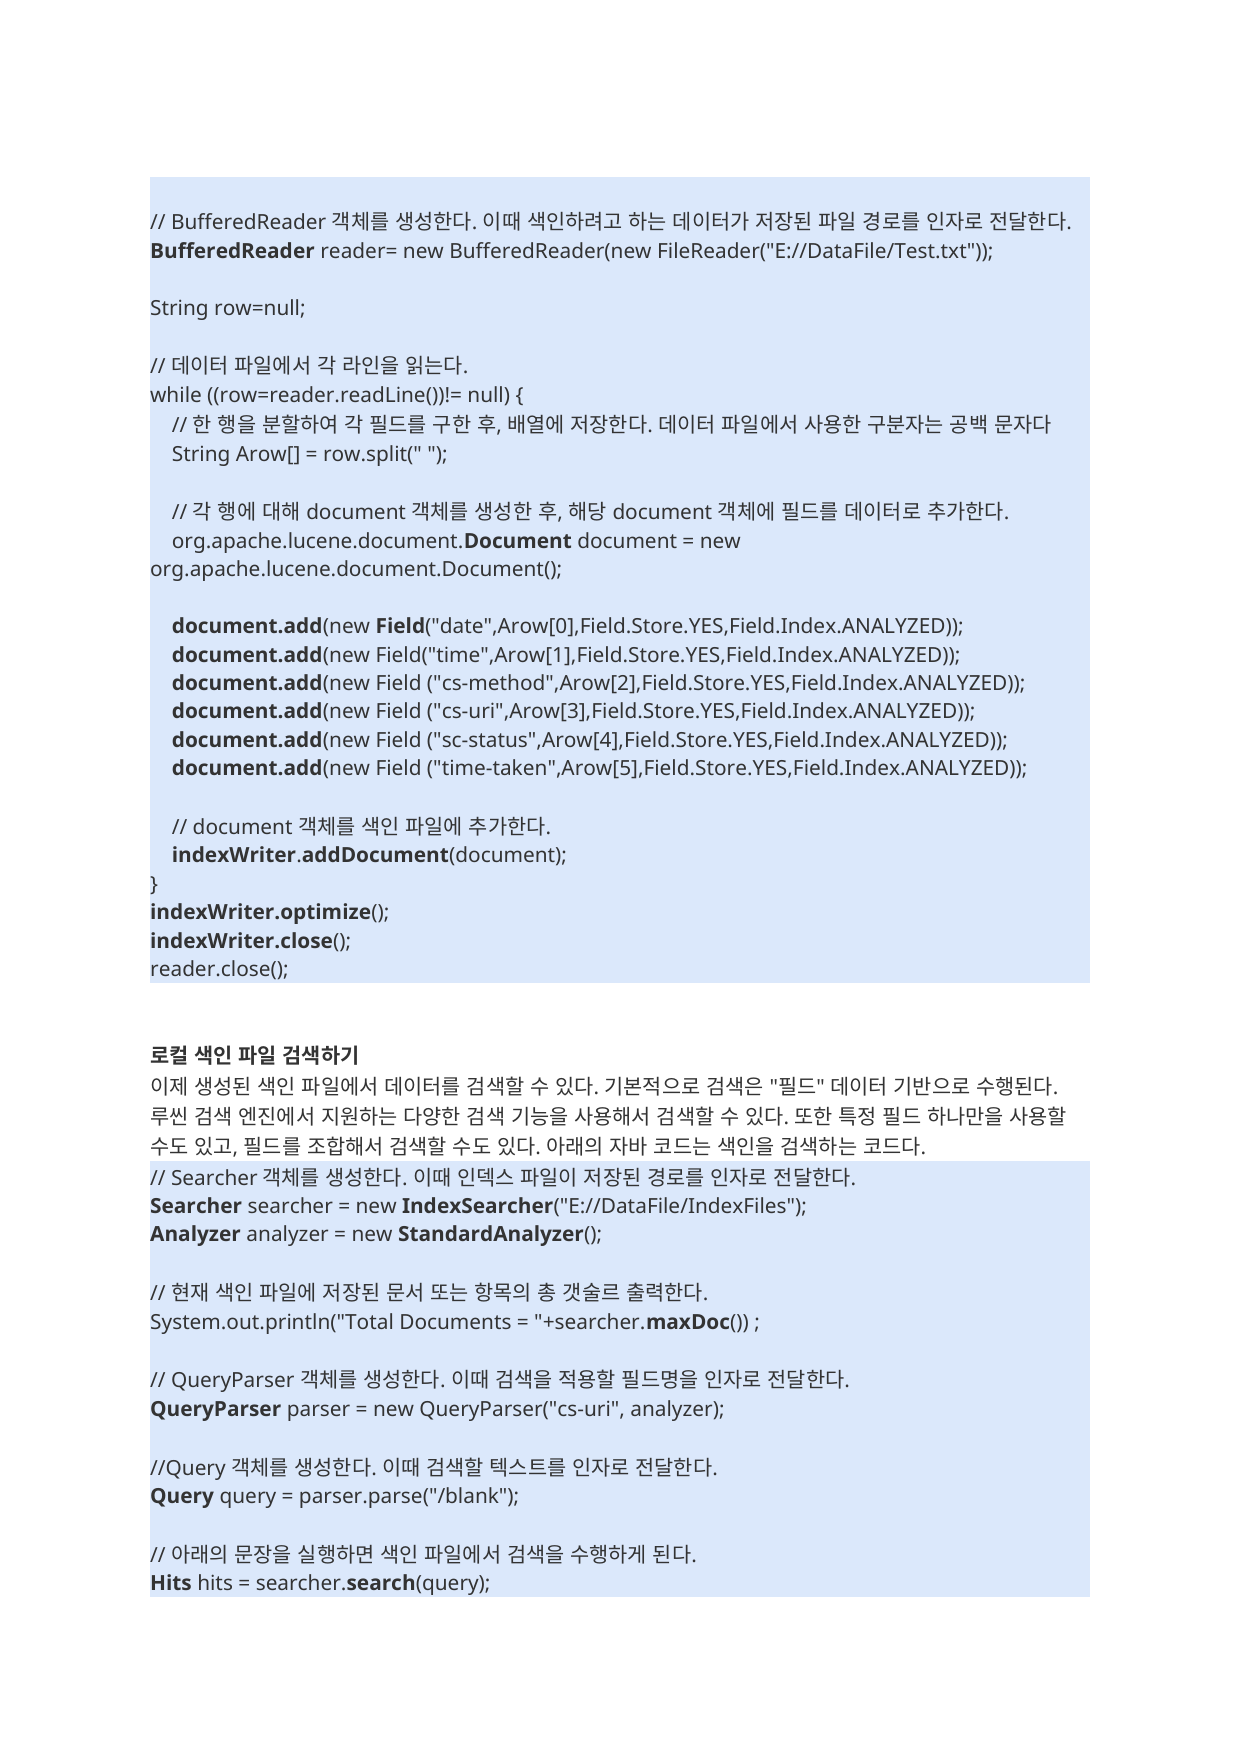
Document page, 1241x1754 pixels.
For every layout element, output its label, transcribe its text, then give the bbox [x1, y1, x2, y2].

text // QueryParser 객체를 생성한다. 이때 검색을 적용할 필드명을 인자로 전달한다. [150, 1364, 1090, 1394]
text //Query 객체를 생성한다. 이때 검색할 텍스트를 인자로 전달한다. Query query = parser.parse("/blank"); [150, 1451, 1090, 1509]
text while ((row=reader.readLine())!= null) { // 한 행을 분할하여 각 필드를 구한 후, 배열에 저장한다. 데이터 파일에서 사용한 구분자는 공백 문자다 String Arow[] = row.split(" "); [150, 380, 1090, 496]
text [150, 177, 1090, 236]
text // 현재 색인 파일에 저장된 문서 또는 항목의 총 갯술르 출력한다. System.out.println("Total Documents = "+searcher.maxDoc()) ; [150, 1276, 1090, 1335]
text QueryParser parser = new QueryParser("cs-uri", analyzer); [150, 1394, 1090, 1422]
text // 아래의 문장을 실행하면 색인 파일에서 검색을 수행하게 된다. Hits hits = searcher.search(query); [150, 1538, 1090, 1597]
text String row=null; // 데이터 파일에서 각 라인을 읽는다. [150, 264, 1090, 380]
text // 각 행에 대해 document 객체를 생성한 후, 해당 document 객체에 필드를 데이터로 추가한다. org.apache.lucene.document.Document document = new org.apache.lucene.document.Document(); [150, 496, 1090, 611]
text document.add(new Field("date",Arow[0],Field.Store.YES,Field.Index.ANALYZED)); document.add(new Field("time",Arow[1],Field.Store.YES,Field.Index.ANALYZED)); document.add(new Field ("cs-method",Arow[2],Field.Store.YES,Field.Index.ANALYZED)); document.add(new Field ("cs-uri",Arow[3],Field.Store.YES,Field.Index.ANALYZED)); document.add(new Field ("sc-status",Arow[4],Field.Store.YES,Field.Index.ANALYZED)); document.add(new Field ("time-taken",Arow[5],Field.Store.YES,Field.Index.ANALYZED)); // document 객체를 색인 파일에 추가한다. indexWriter.addDocument(document); } indexWriter.optimize(); indexWriter.close(); reader.close(); [150, 611, 1090, 983]
text 로컬 색인 파일 검색하기 [150, 1040, 1090, 1070]
text BufferedReader reader= new BufferedReader(new FileReader("E://DataFile/Test.txt")); [150, 236, 1090, 264]
text 이제 생성된 색인 파일에서 데이터를 검색할 수 있다. 기본적으로 검색은 "필드" 데이터 기반으로 수행된다. 루씬 검색 엔진에서 지원하는 다양한 검색 기능을 사용해서 검색할 수 있다. 또한 특정 필드 하나만을 사용할 수도 있고, 필드를 조합해서 검색할 수도 있다. 아래의 자바 코드는 색인을 검색하는 코드다. [150, 1070, 1090, 1161]
text // Searcher객체를 생성한다. 이때 인덱스 파일이 저장된 경로를 인자로 전달한다. [150, 1161, 1090, 1191]
text Searcher searcher = new IndexSearcher("E://DataFile/IndexFiles"); Analyzer analyzer = new StandardAnalyzer(); [150, 1191, 1090, 1248]
